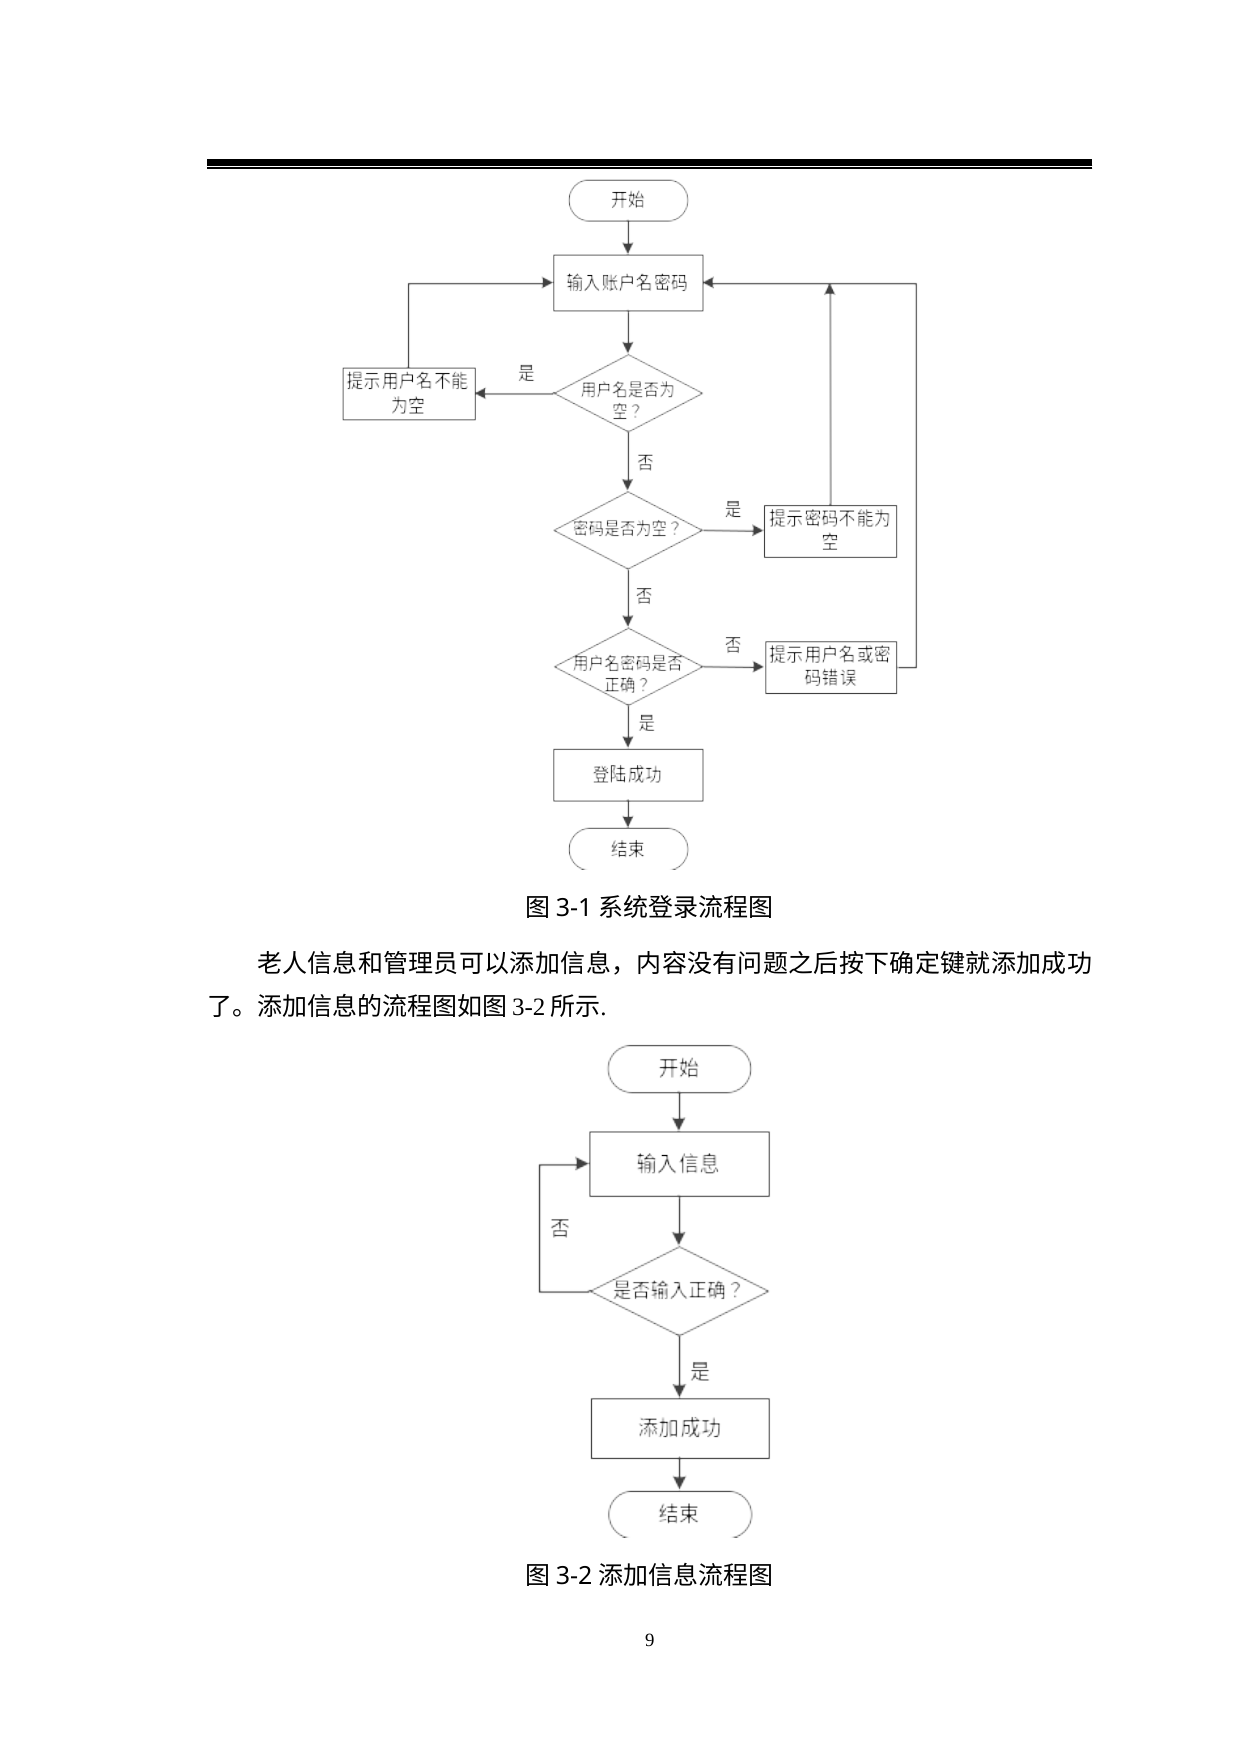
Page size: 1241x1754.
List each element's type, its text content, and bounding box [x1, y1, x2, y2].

text 老人信息和管理员可以添加信息，内容没有问题之后按下确定键就添加成功了。添加信息的流程图如图3-2所示. [207, 943, 1092, 1023]
text 图3-1 系统登录流程图 [207, 887, 1092, 923]
text 图3-2 添加信息流程图 [207, 1556, 1092, 1592]
